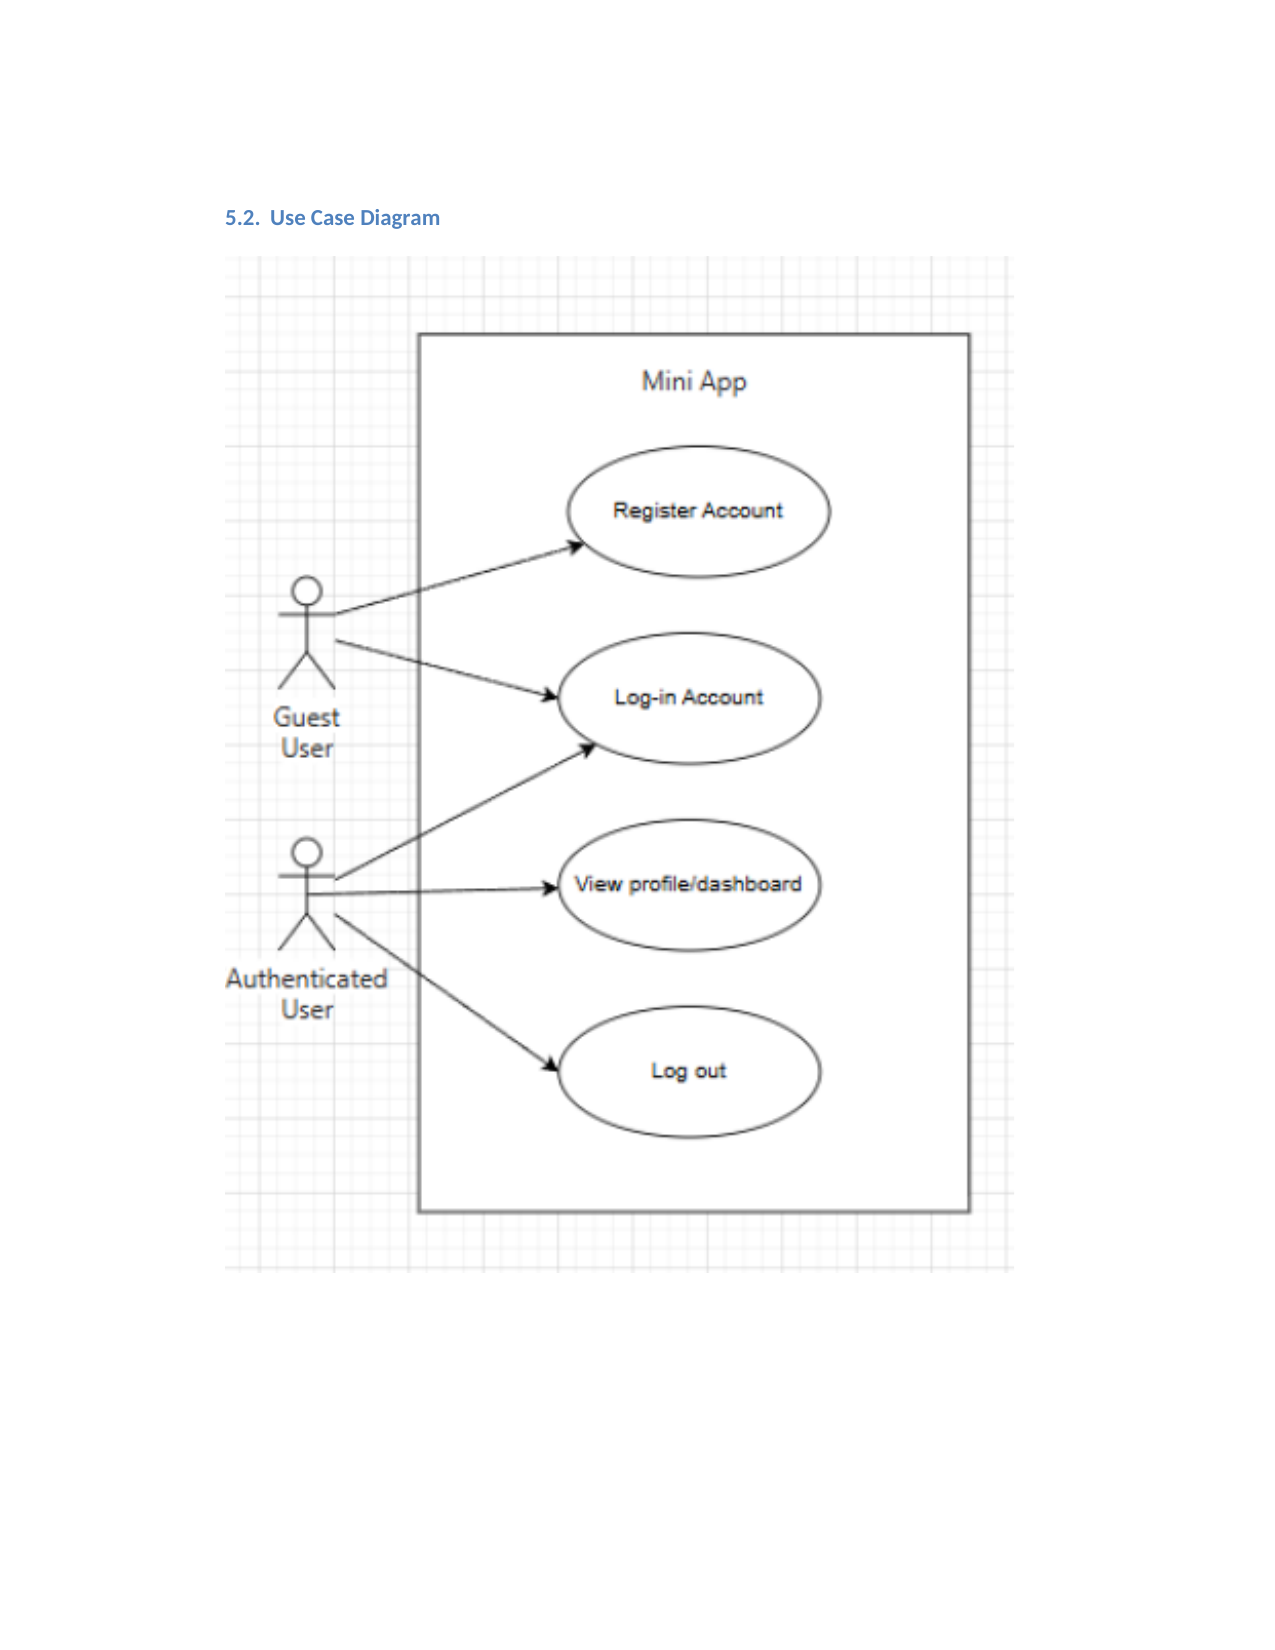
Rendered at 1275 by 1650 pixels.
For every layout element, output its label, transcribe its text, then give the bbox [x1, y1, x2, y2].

picture [225, 256, 1015, 1273]
subtitle Use Case Diagram [225, 203, 1087, 231]
